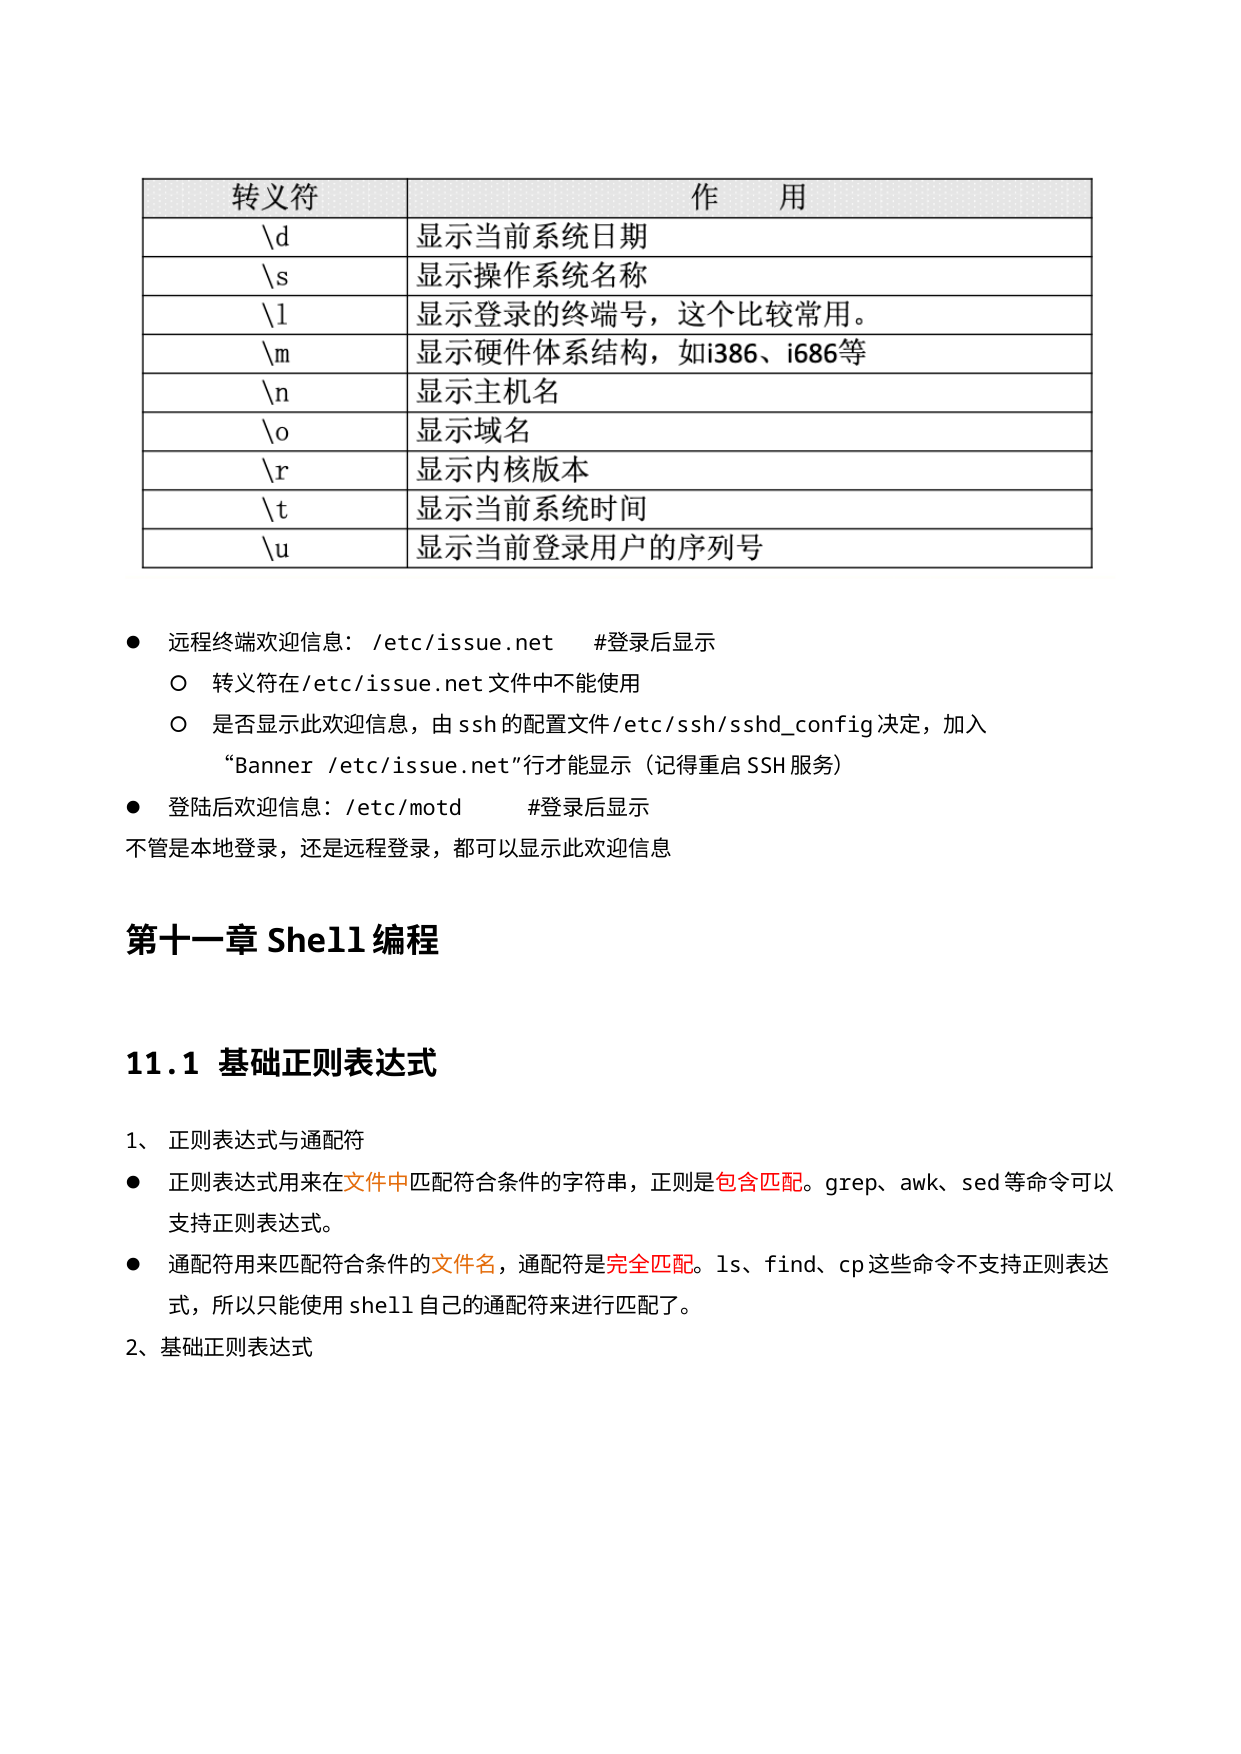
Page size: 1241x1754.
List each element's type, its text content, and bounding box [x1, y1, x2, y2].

list 转义符在/etc/issue.net文件中不能使用 [169, 666, 1115, 698]
list 是否显示此欢迎信息，由ssh的配置文件/etc/ssh/sshd_config决定，加入“Banner /etc/issue.net”行才能显示（记得重启SSH服务） [169, 707, 1115, 780]
picture [125, 162, 1116, 579]
text 不管是本地登录，还是远程登录，都可以显示此欢迎信息 [125, 831, 1115, 863]
list 登陆后欢迎信息：/etc/motd #登录后显示 [125, 790, 1115, 822]
list 正则表达式与通配符 [125, 1123, 1115, 1155]
list 通配符用来匹配符合条件的文件名，通配符是完全匹配。ls、find、cp这些命令不支持正则表达式，所以只能使用shell自己的通配符来进行匹配了。 [125, 1247, 1115, 1320]
subtitle 11.1 基础正则表达式 [125, 1038, 1115, 1083]
text 2、基础正则表达式 [125, 1329, 1115, 1361]
subtitle 第十一章 Shell编程 [125, 914, 1115, 962]
list 正则表达式用来在文件中匹配符合条件的字符串，正则是包含匹配。grep、awk、sed等命令可以支持正则表达式。 [125, 1164, 1115, 1237]
list 远程终端欢迎信息： /etc/issue.net #登录后显示 [125, 625, 1115, 657]
